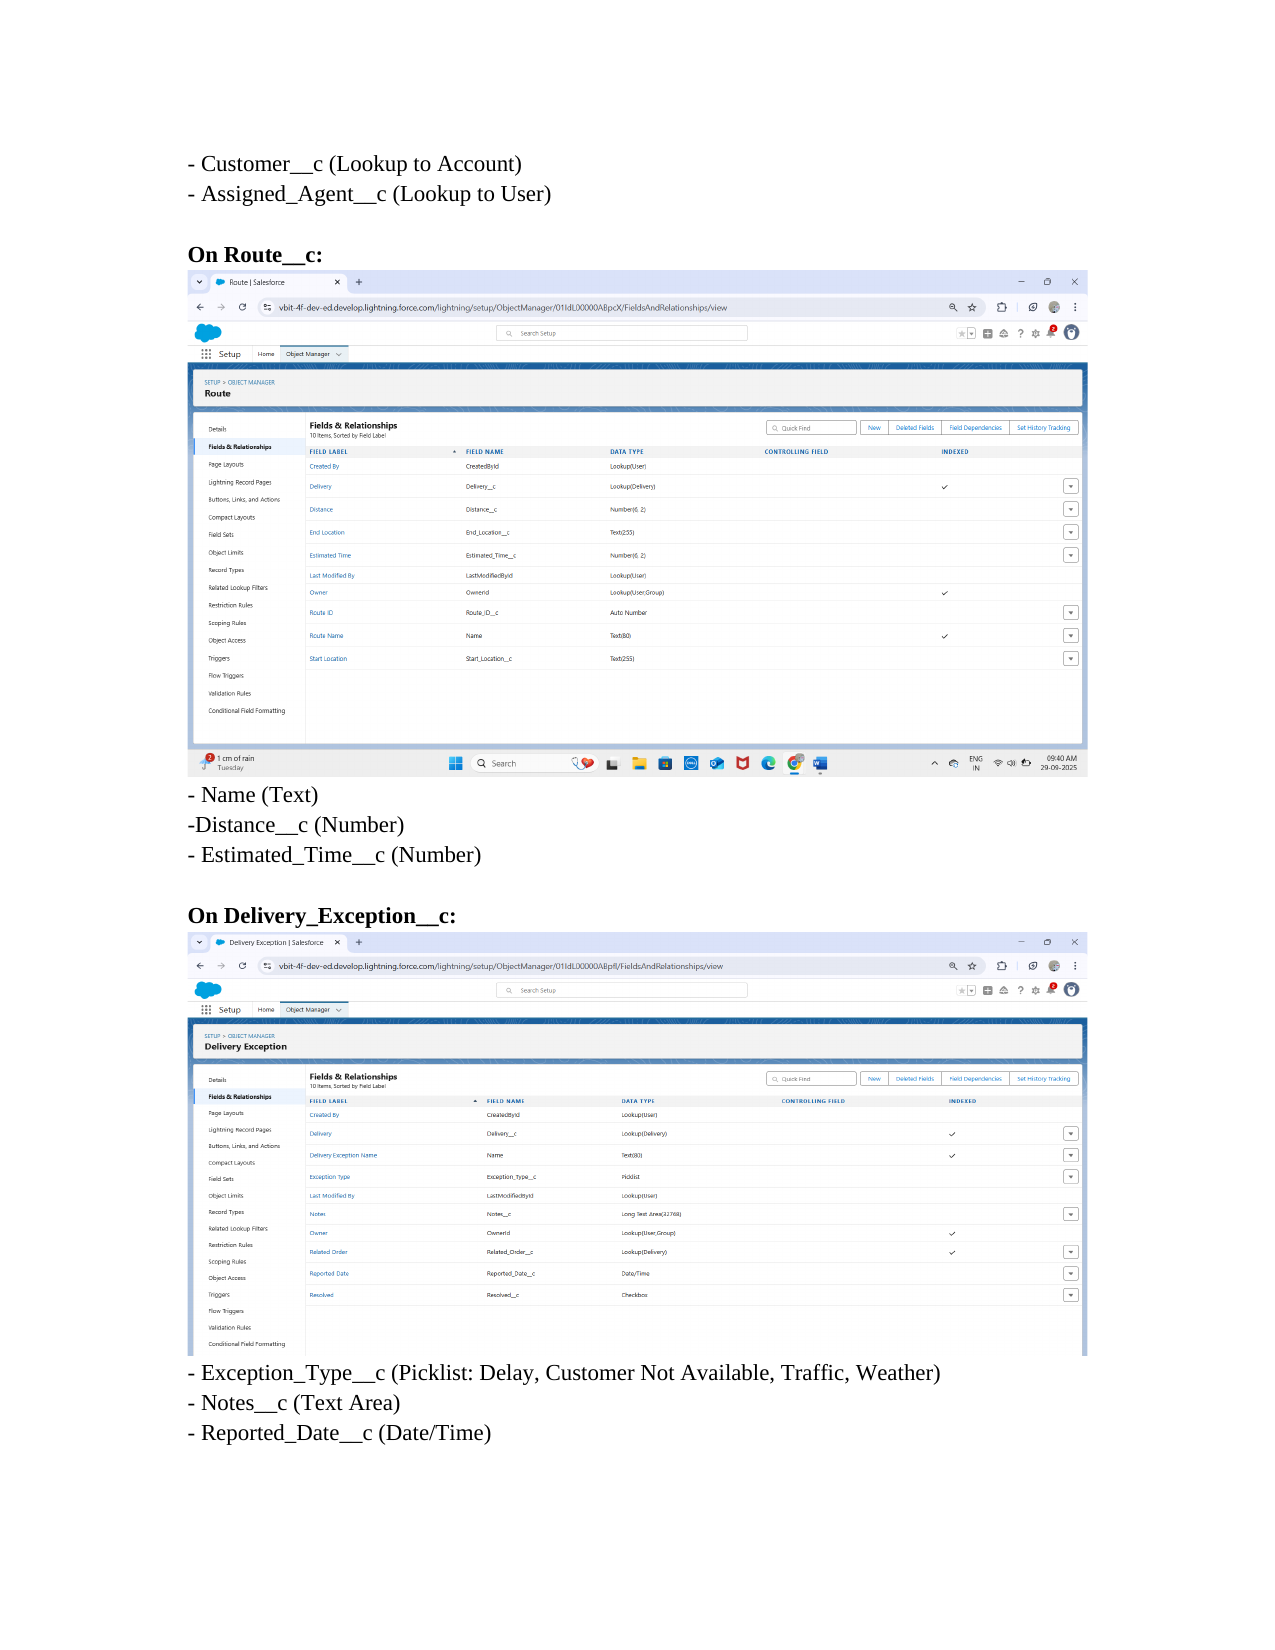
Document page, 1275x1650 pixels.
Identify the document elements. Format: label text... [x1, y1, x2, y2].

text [187, 150, 1087, 270]
picture [187, 932, 1088, 1356]
picture [187, 270, 1088, 777]
